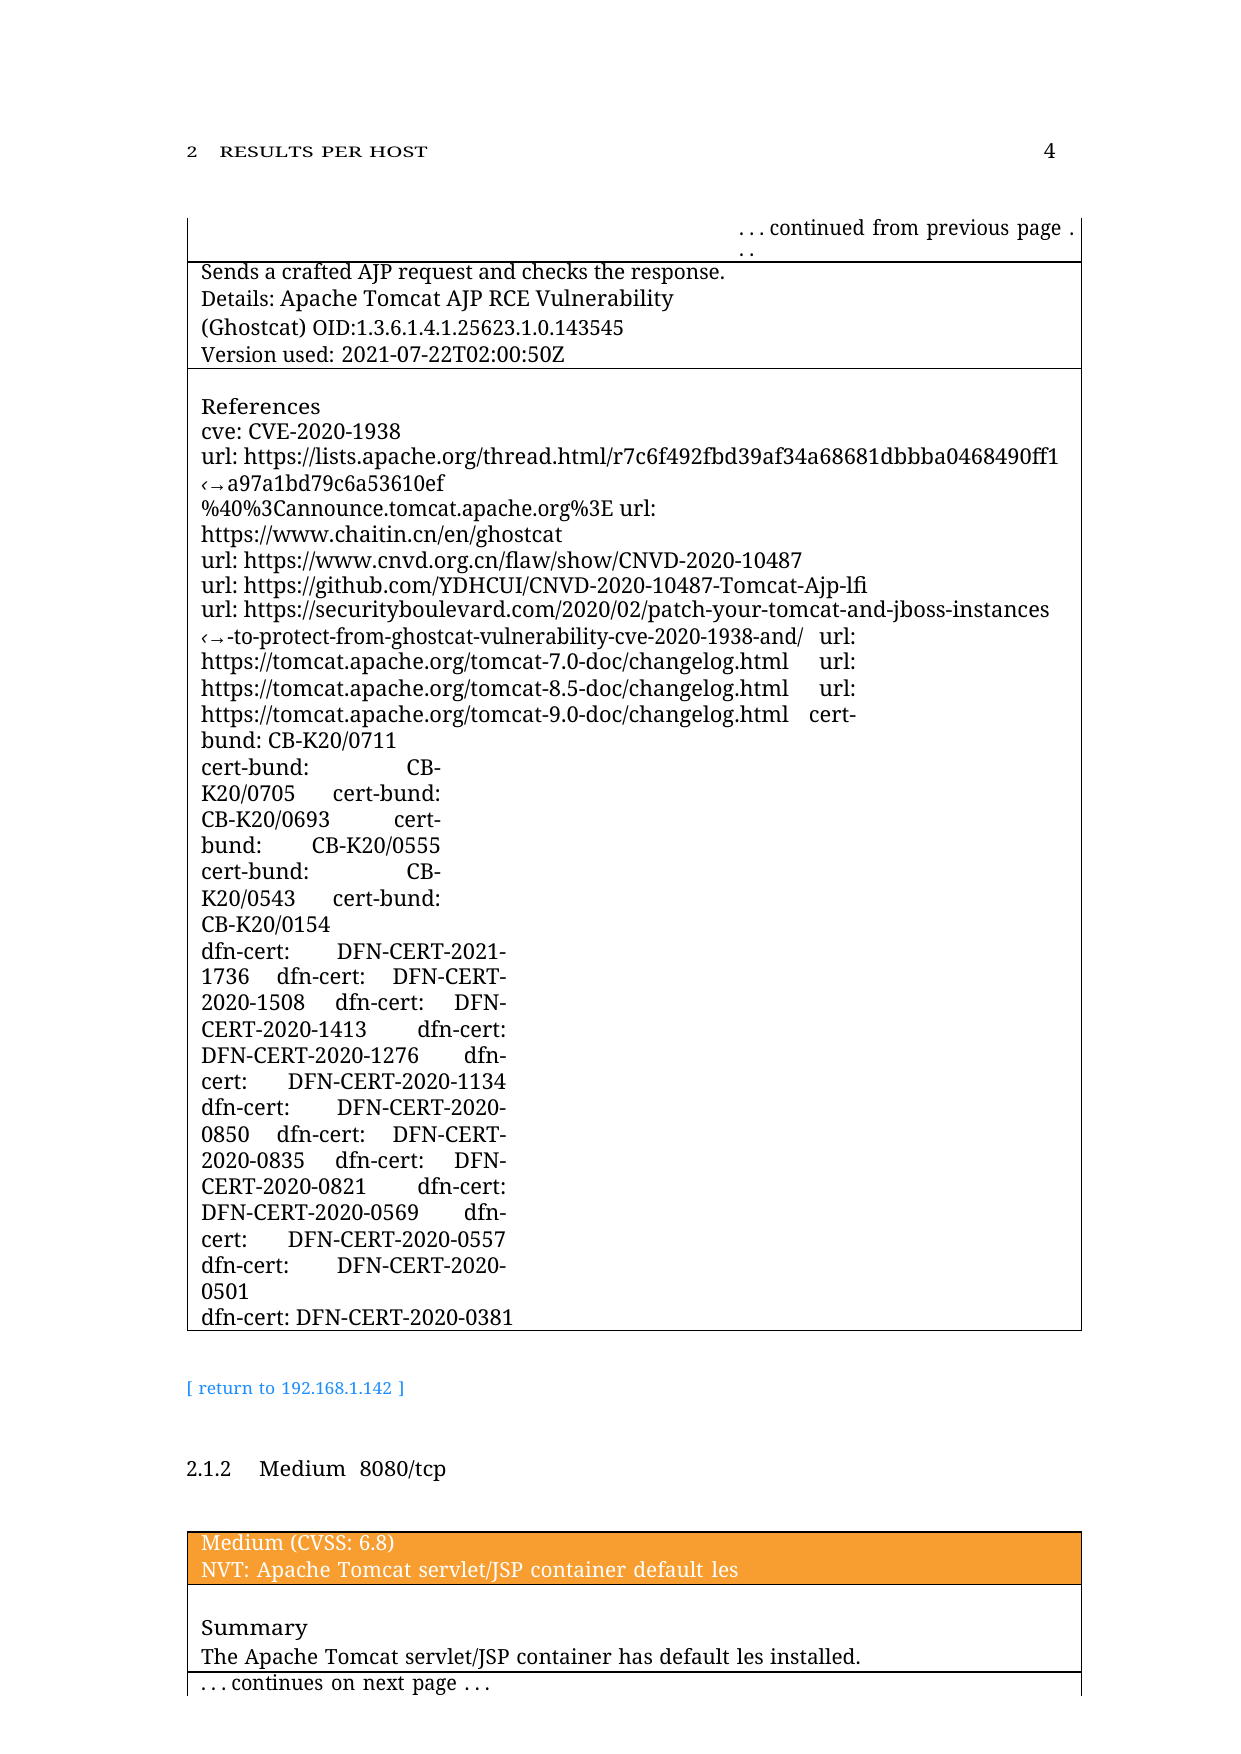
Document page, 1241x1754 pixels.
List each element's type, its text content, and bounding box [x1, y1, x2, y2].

table_header Medium (CVSS: 6.8) NVT: Apache Tomcat servlet/JSP container default les [188, 1533, 1081, 1584]
table_cell Sends a crafted AJP request and checks the response. Details: Apache Tomcat AJP RCE Vulnerability (Ghostcat) OID:1.3.6.1.4.1.25623.1.0.143545 Version used: 2021-07-22T02:00:50Z [188, 263, 1081, 367]
table_header . . . continued from previous page . . . [188, 218, 1081, 261]
list Medium 8080/tcp [186, 1454, 1092, 1482]
table_cell Summary The Apache Tomcat servlet/JSP container has default les installed. [188, 1585, 1081, 1671]
text [ return to 192.168.1.142 ] [186, 1376, 1092, 1399]
table_cell References cve: CVE-2020-1938 url: https://lists.apache.org/thread.html/r7c6f492fbd39af34a68681dbbba0468490ff1 ‹→a97a1bd79c6a53610ef%40%3Cannounce.tomcat.apache.org%3E url: https://www.chaitin.cn/en/ghostcat url: https://www.cnvd.org.cn/flaw/show/CNVD-2020-10487 url: https://github.com/YDHCUI/CNVD-2020-10487-Tomcat-Ajp-lfi url: https://securityboulevard.com/2020/02/patch-your-tomcat-and-jboss-instances ‹→-to-protect-from-ghostcat-vulnerability-cve-2020-1938-and/ url: https://tomcat.apache.org/tomcat-7.0-doc/changelog.html url: https://tomcat.apache.org/tomcat-8.5-doc/changelog.html url: https://tomcat.apache.org/tomcat-9.0-doc/changelog.html cert-bund: CB-K20/0711 cert-bund: CB-K20/0705 cert-bund: CB-K20/0693 cert-bund: CB-K20/0555 cert-bund: CB-K20/0543 cert-bund: CB-K20/0154 dfn-cert: DFN-CERT-2021-1736 dfn-cert: DFN-CERT-2020-1508 dfn-cert: DFN-CERT-2020-1413 dfn-cert: DFN-CERT-2020-1276 dfn-cert: DFN-CERT-2020-1134 dfn-cert: DFN-CERT-2020-0850 dfn-cert: DFN-CERT-2020-0835 dfn-cert: DFN-CERT-2020-0821 dfn-cert: DFN-CERT-2020-0569 dfn-cert: DFN-CERT-2020-0557 dfn-cert: DFN-CERT-2020-0501 dfn-cert: DFN-CERT-2020-0381 [188, 369, 1081, 1330]
table_cell . . . continues on next page . . . [188, 1673, 1081, 1696]
